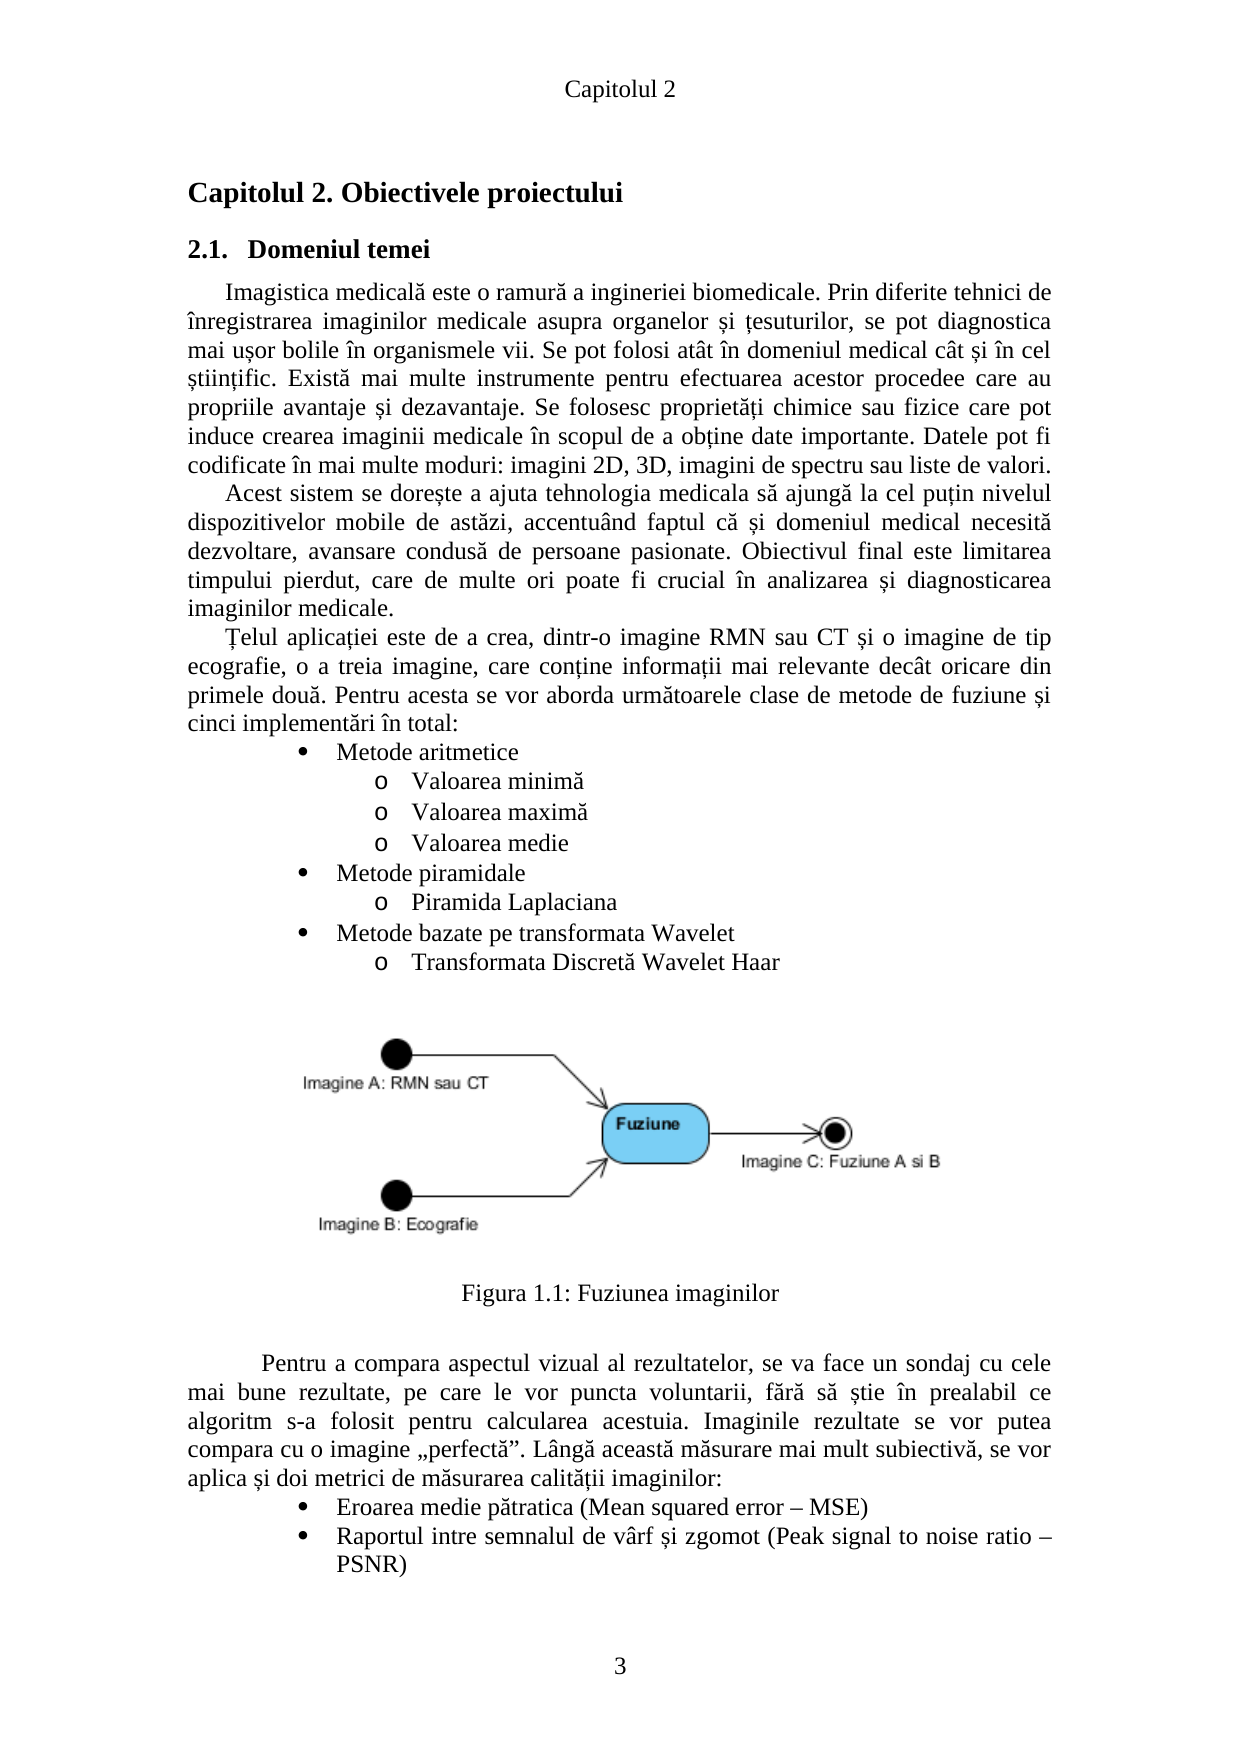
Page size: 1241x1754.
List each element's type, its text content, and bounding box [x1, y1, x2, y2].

list Metode aritmetice [299, 737, 1053, 766]
text Pentru a compara aspectul vizual al rezultatelor, se va face un sondaj cu cele mai bune rezultate, pe care le vor puncta voluntarii, fără să știe în prealabil ce algoritm s-a folosit pentru calcularea acestuia. Imaginile rezultate se vor putea compara cu o imagine „perfectă”. Lângă această măsurare mai mult subiectivă, se vor aplica și doi metrici de măsurarea calității imaginilor: [187, 1348, 1053, 1492]
list Raportul intre semnalul de vârf și zgomot (Peak signal to noise ratio – PSNR) [299, 1521, 1053, 1578]
list Transformata Discretă Wavelet Haar [374, 947, 1053, 978]
list Valoarea medie [374, 828, 1053, 858]
text Țelul aplicației este de a crea, dintr-o imagine RMN sau CT și o imagine de tip ecografie, o a treia imagine, care conține informații mai relevante decât oricare din primele două. Pentru acesta se vor aborda următoarele clase de metode de fuziune și cinci implementări în total: [187, 622, 1053, 737]
text Imagistica medicală este o ramură a ingineriei biomedicale. Prin diferite tehnici de înregistrarea imaginilor medicale asupra organelor și țesuturilor, se pot diagnostica mai ușor bolile în organismele vii. Se pot folosi atât în domeniul medical cât și în cel științific. Există mai multe instrumente pentru efectuarea acestor procedee care au propriile avantaje și dezavantaje. Se folosesc proprietăți chimice sau fizice care pot induce crearea imaginii medicale în scopul de a obține date importante. Datele pot fi codificate în mai multe moduri: imagini 2D, 3D, imagini de spectru sau liste de valori. [187, 277, 1053, 478]
list Metode bazate pe transformata Wavelet [299, 918, 1053, 947]
list Eroarea medie pătratica (Mean squared error – MSE) [299, 1492, 1053, 1521]
text Acest sistem se dorește a ajuta tehnologia medicala să ajungă la cel puțin nivelul dispozitivelor mobile de astăzi, accentuând faptul că și domeniul medical necesită dezvoltare, avansare condusă de persoane pasionate. Obiectivul final este limitarea timpului pierdut, care de multe ori poate fi crucial în analizarea și diagnosticarea imaginilor medicale. [187, 478, 1053, 622]
picture [245, 1006, 995, 1279]
list Piramida Laplaciana [374, 887, 1053, 918]
list Metode piramidale [299, 858, 1053, 887]
subtitle Domeniul temei [187, 233, 1053, 265]
list Valoarea maximă [374, 797, 1053, 828]
list Valoarea minimă [374, 766, 1053, 797]
subtitle Obiectivele proiectului [187, 175, 1053, 208]
